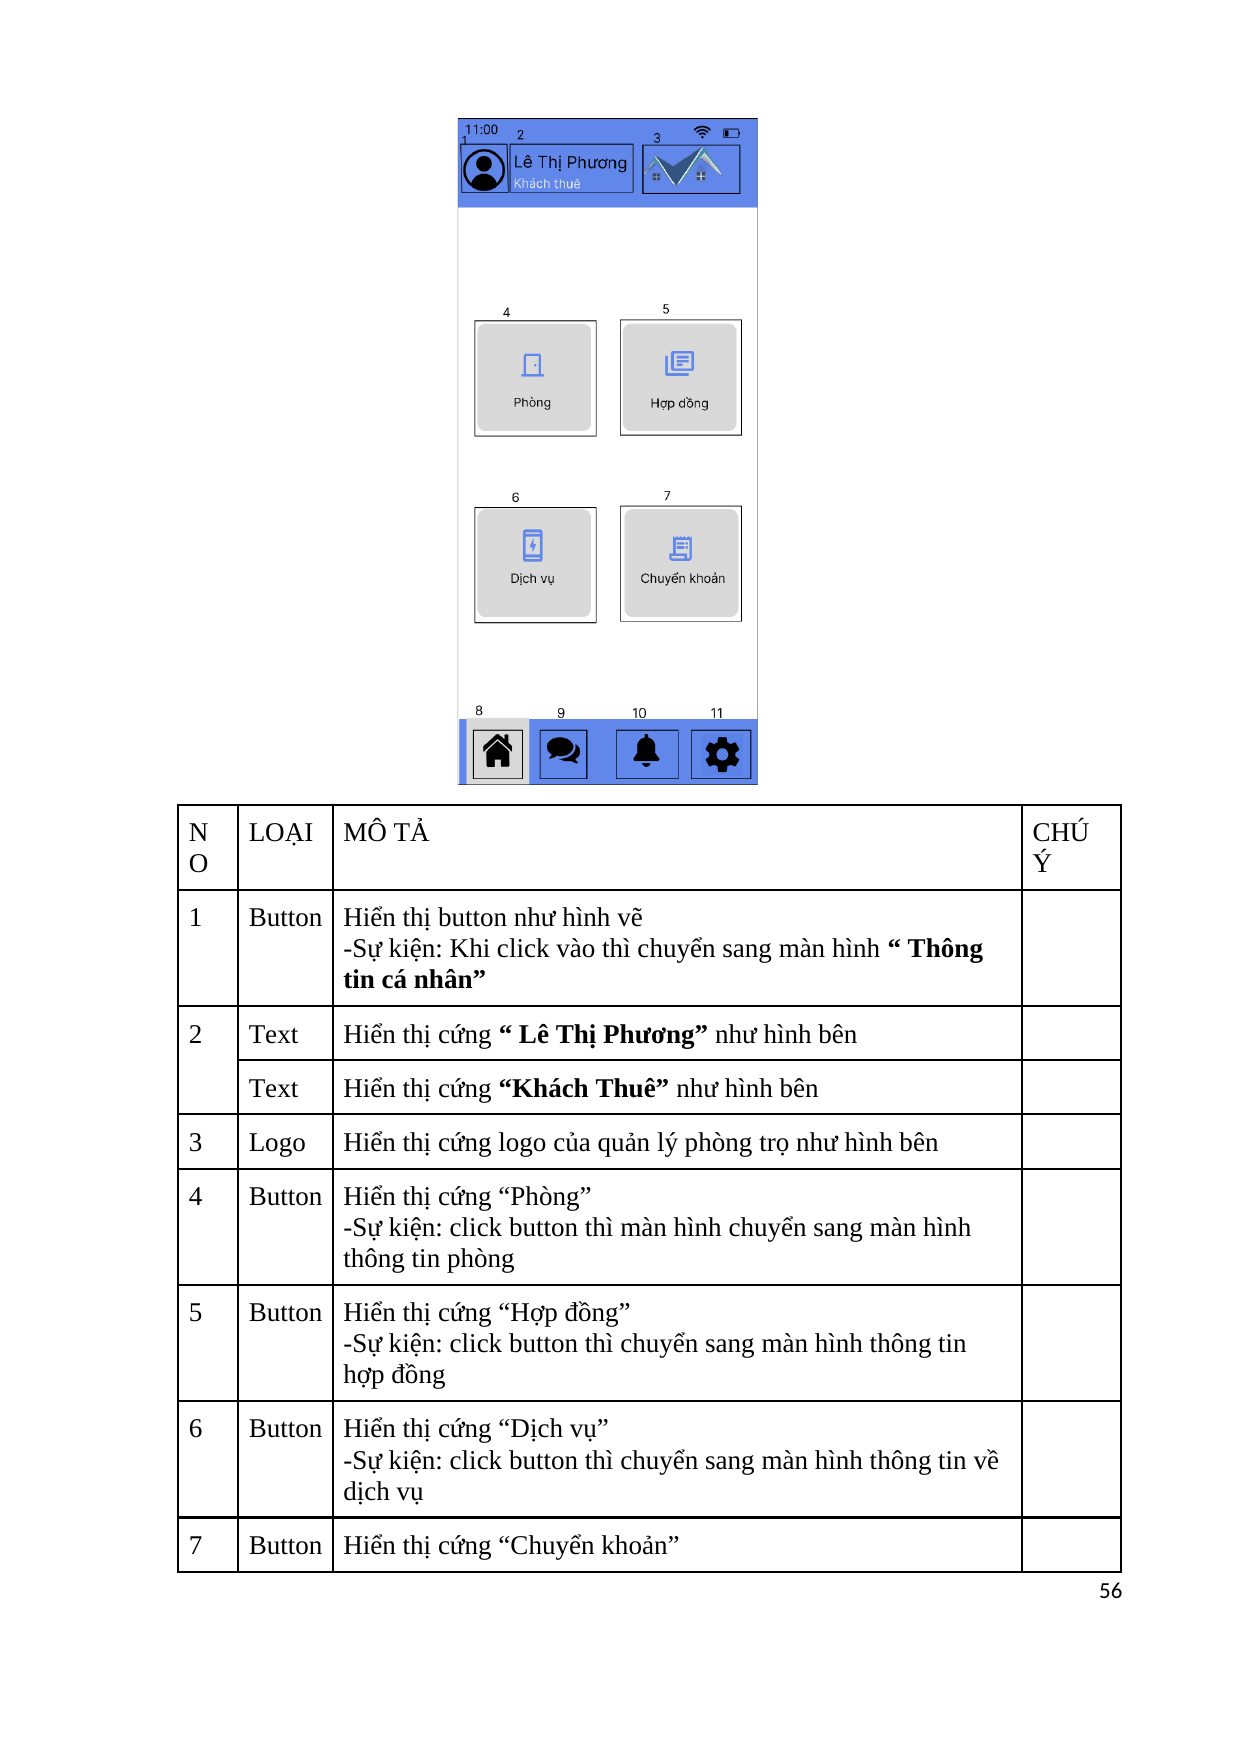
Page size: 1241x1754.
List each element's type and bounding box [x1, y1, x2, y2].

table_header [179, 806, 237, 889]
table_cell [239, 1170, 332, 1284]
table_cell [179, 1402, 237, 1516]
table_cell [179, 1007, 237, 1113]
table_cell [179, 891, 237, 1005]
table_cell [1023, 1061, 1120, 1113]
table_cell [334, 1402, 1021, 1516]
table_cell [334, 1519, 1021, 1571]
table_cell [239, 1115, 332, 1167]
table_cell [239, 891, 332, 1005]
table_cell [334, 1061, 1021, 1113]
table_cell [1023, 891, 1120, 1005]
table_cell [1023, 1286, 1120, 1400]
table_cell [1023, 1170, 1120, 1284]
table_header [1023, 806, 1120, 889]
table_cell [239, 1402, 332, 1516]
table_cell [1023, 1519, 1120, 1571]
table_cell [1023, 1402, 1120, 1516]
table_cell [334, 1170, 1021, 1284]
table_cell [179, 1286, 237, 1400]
picture [457, 118, 758, 785]
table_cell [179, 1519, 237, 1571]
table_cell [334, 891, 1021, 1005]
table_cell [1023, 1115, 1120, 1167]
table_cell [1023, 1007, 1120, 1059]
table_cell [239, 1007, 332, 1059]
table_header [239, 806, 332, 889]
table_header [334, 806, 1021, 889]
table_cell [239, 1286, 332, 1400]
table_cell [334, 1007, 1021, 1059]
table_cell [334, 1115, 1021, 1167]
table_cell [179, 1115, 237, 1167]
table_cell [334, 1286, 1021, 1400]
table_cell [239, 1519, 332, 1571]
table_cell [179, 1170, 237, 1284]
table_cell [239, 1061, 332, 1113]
